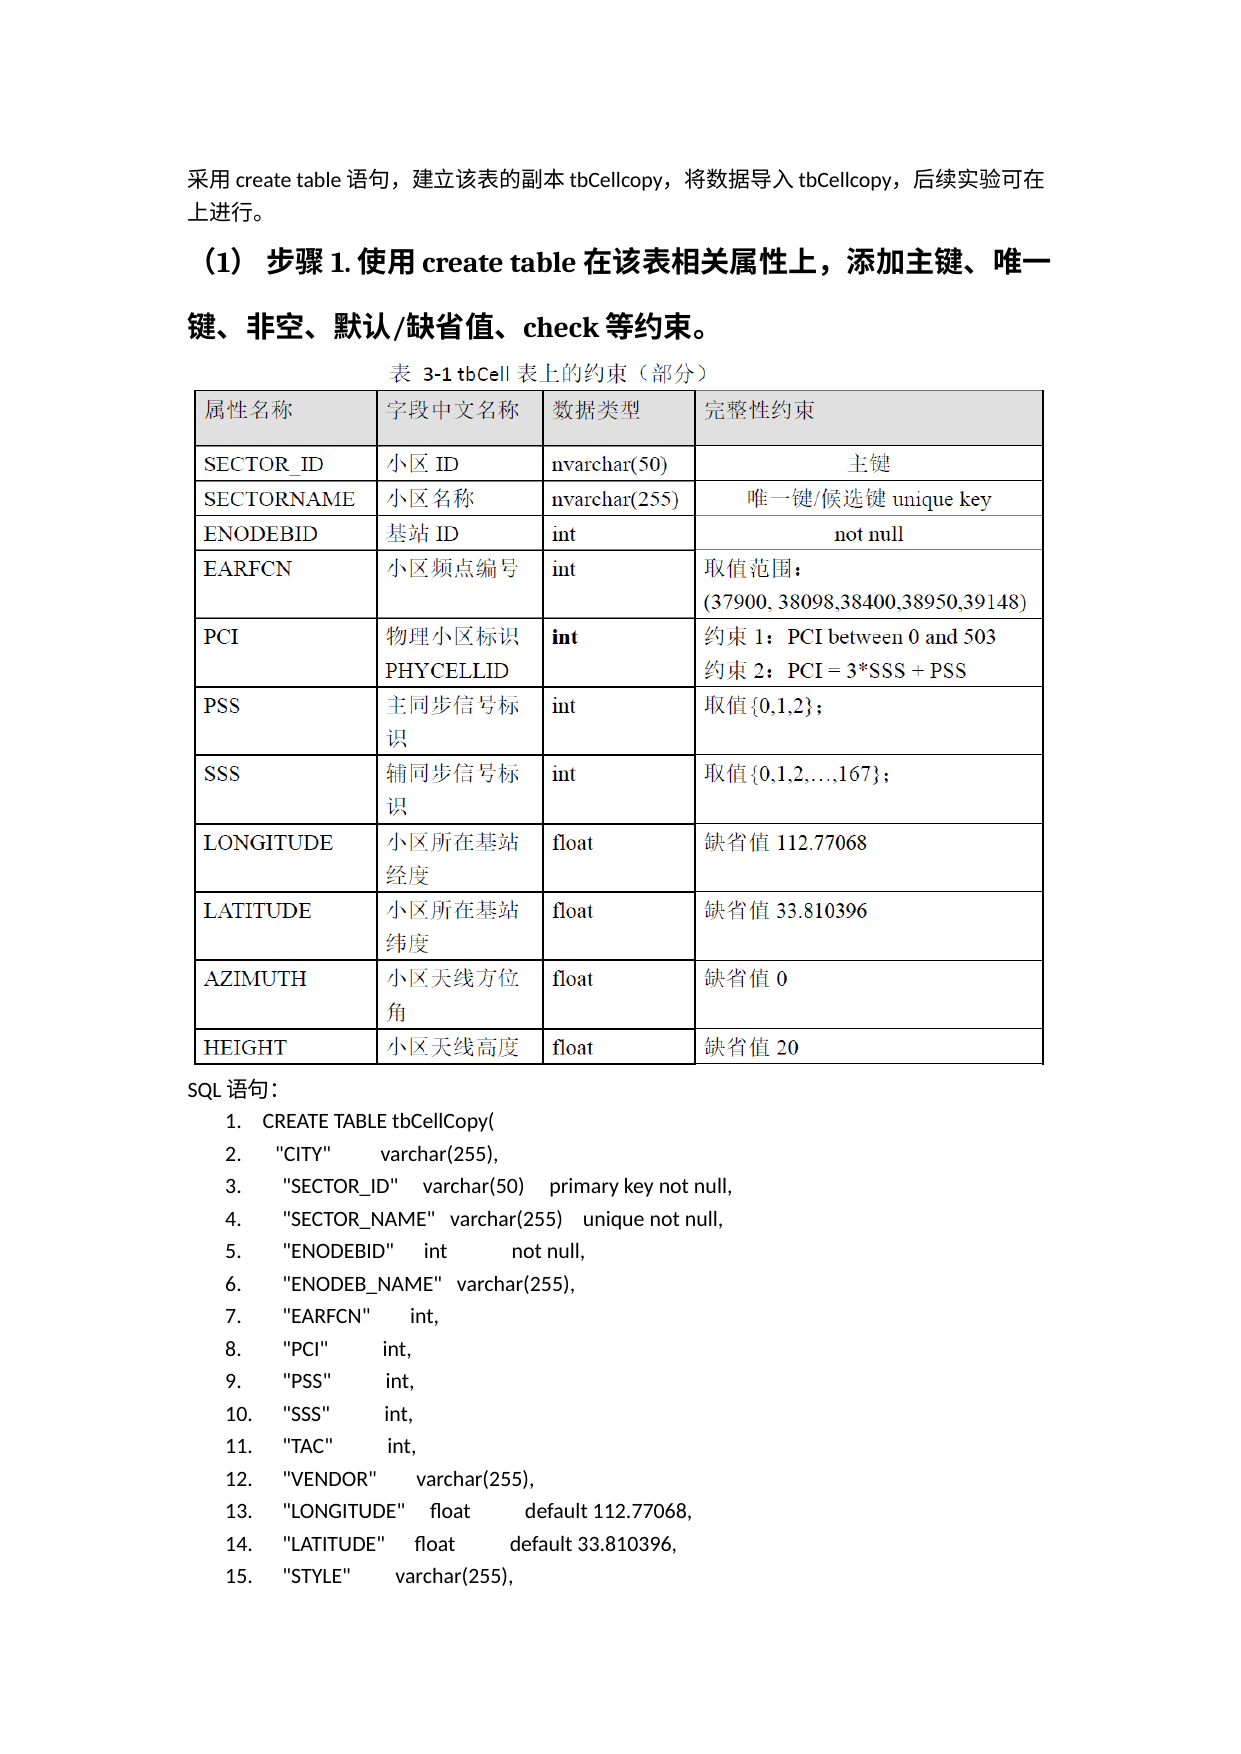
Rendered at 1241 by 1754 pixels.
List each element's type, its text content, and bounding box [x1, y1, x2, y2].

list CREATE TABLE tbCellCopy( [225, 1104, 1053, 1137]
list "TAC" int, [225, 1429, 1053, 1462]
list "SECTOR_NAME" varchar(255) unique not null, [225, 1202, 1053, 1234]
list "EARFCN" int, [225, 1299, 1053, 1332]
list "SECTOR_ID" varchar(50) primary key not null, [225, 1169, 1053, 1202]
list "CITY" varchar(255), [225, 1137, 1053, 1169]
list "PCI" int, [225, 1332, 1053, 1364]
list "STYLE" varchar(255), [225, 1559, 1053, 1592]
text 上进行。 [187, 194, 1053, 227]
text （1） 步骤1. 使用create table 在该表相关属性上，添加主键、唯一键、非空、默认/缺省值、check 等约束。 [187, 227, 1053, 357]
list "ENODEB_NAME" varchar(255), [225, 1267, 1053, 1299]
text 采用create table 语句，建立该表的副本tbCellcopy，将数据导入tbCellcopy，后续实验可在 [187, 162, 1053, 194]
list "SSS" int, [225, 1397, 1053, 1429]
text SQL语句： [187, 1072, 1053, 1104]
list "LONGITUDE" float default 112.77068, [225, 1494, 1053, 1527]
list "VENDOR" varchar(255), [225, 1462, 1053, 1494]
list "PSS" int, [225, 1364, 1053, 1397]
list "ENODEBID" int not null, [225, 1234, 1053, 1267]
list "LATITUDE" float default 33.810396, [225, 1527, 1053, 1559]
